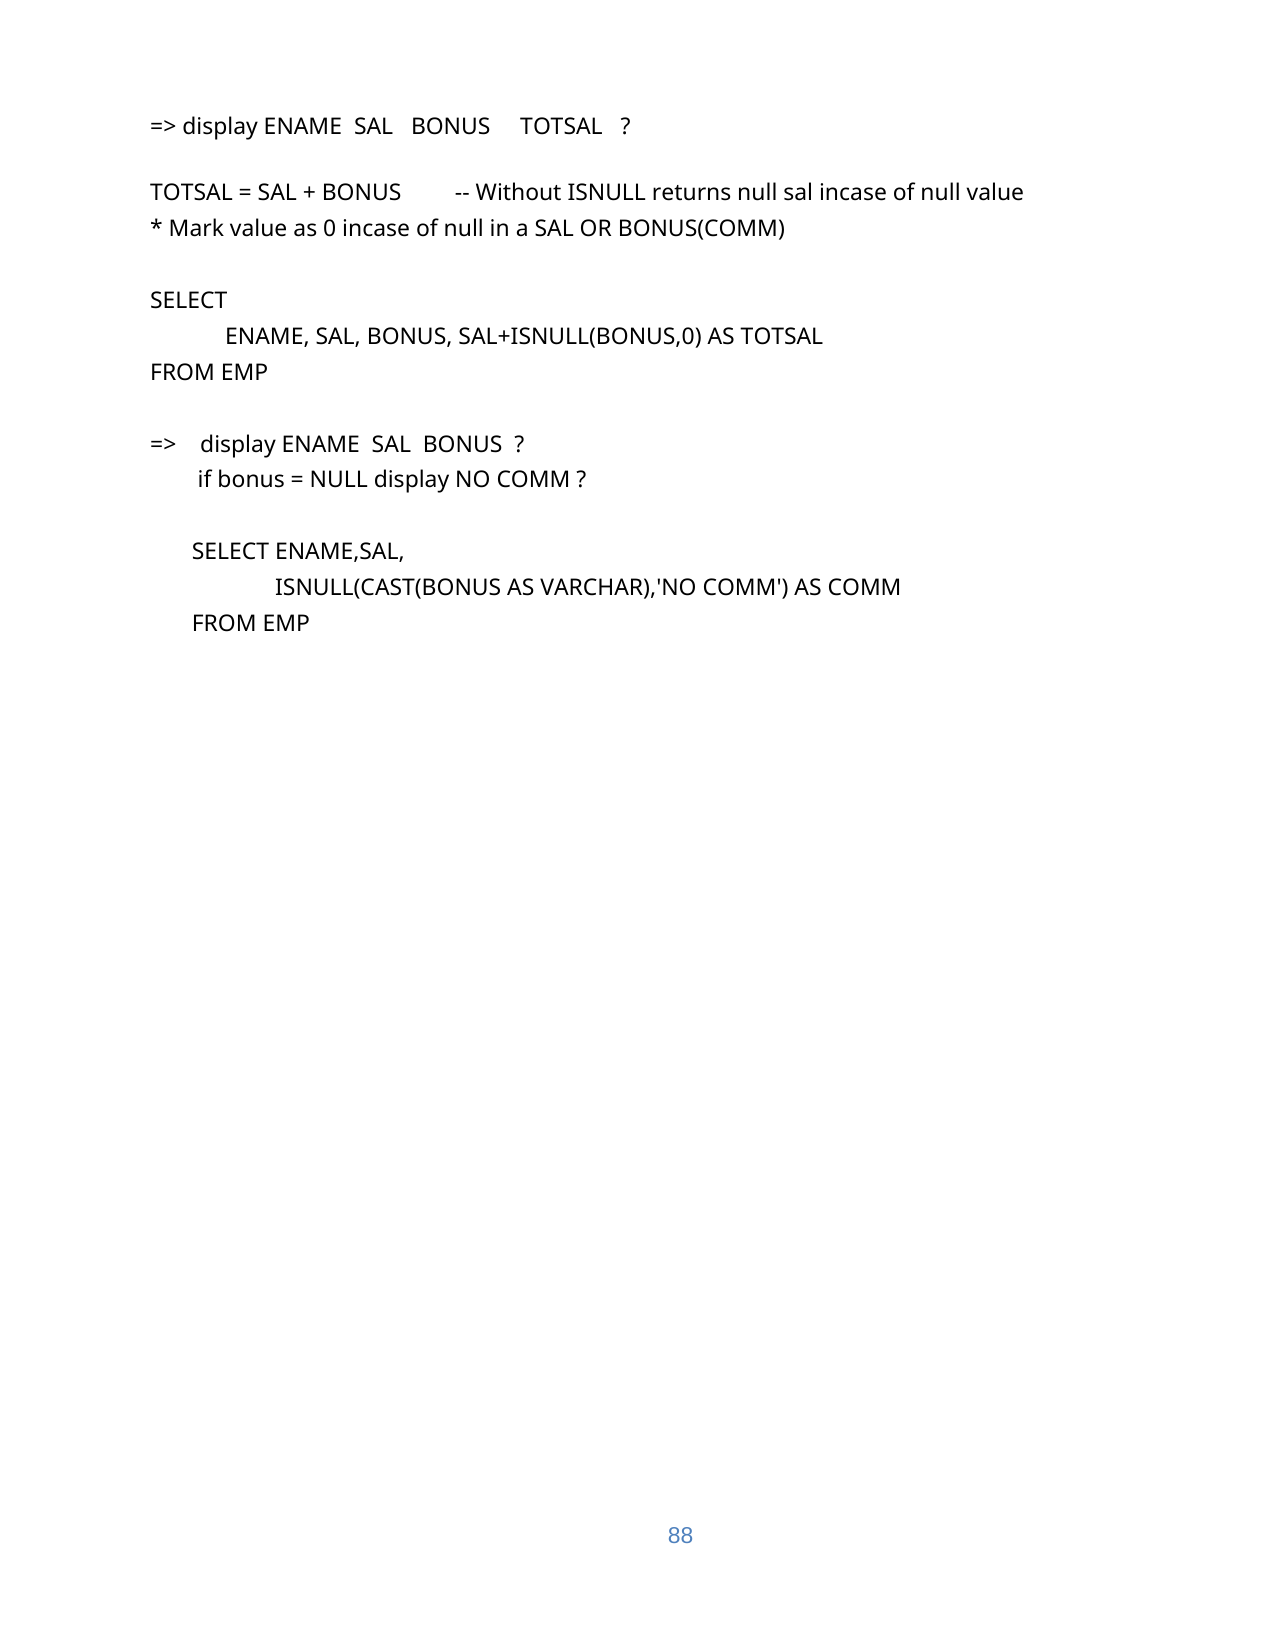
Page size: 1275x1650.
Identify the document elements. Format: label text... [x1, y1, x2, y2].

text ISNULL(CAST(BONUS AS VARCHAR),'NO COMM') AS COMM [150, 571, 1211, 602]
text FROM EMP [150, 356, 1211, 387]
text SELECT ENAME,SAL, [150, 535, 1211, 567]
text ENAME, SAL, BONUS, SAL+ISNULL(BONUS,0) AS TOTSAL [150, 320, 1211, 351]
text FROM EMP [150, 607, 1211, 638]
text => display ENAME SAL BONUS ? [150, 427, 1211, 459]
text SELECT [150, 284, 1211, 315]
text * Mark value as 0 incase of null in a SAL OR BONUS(COMM) [150, 212, 1211, 243]
text TOTSAL = SAL + BONUS -- Without ISNULL returns null sal incase of null value [150, 176, 1211, 207]
text if bonus = NULL display NO COMM ? [150, 463, 1211, 495]
text => display ENAME SAL BONUS TOTSAL ? [150, 110, 1211, 141]
